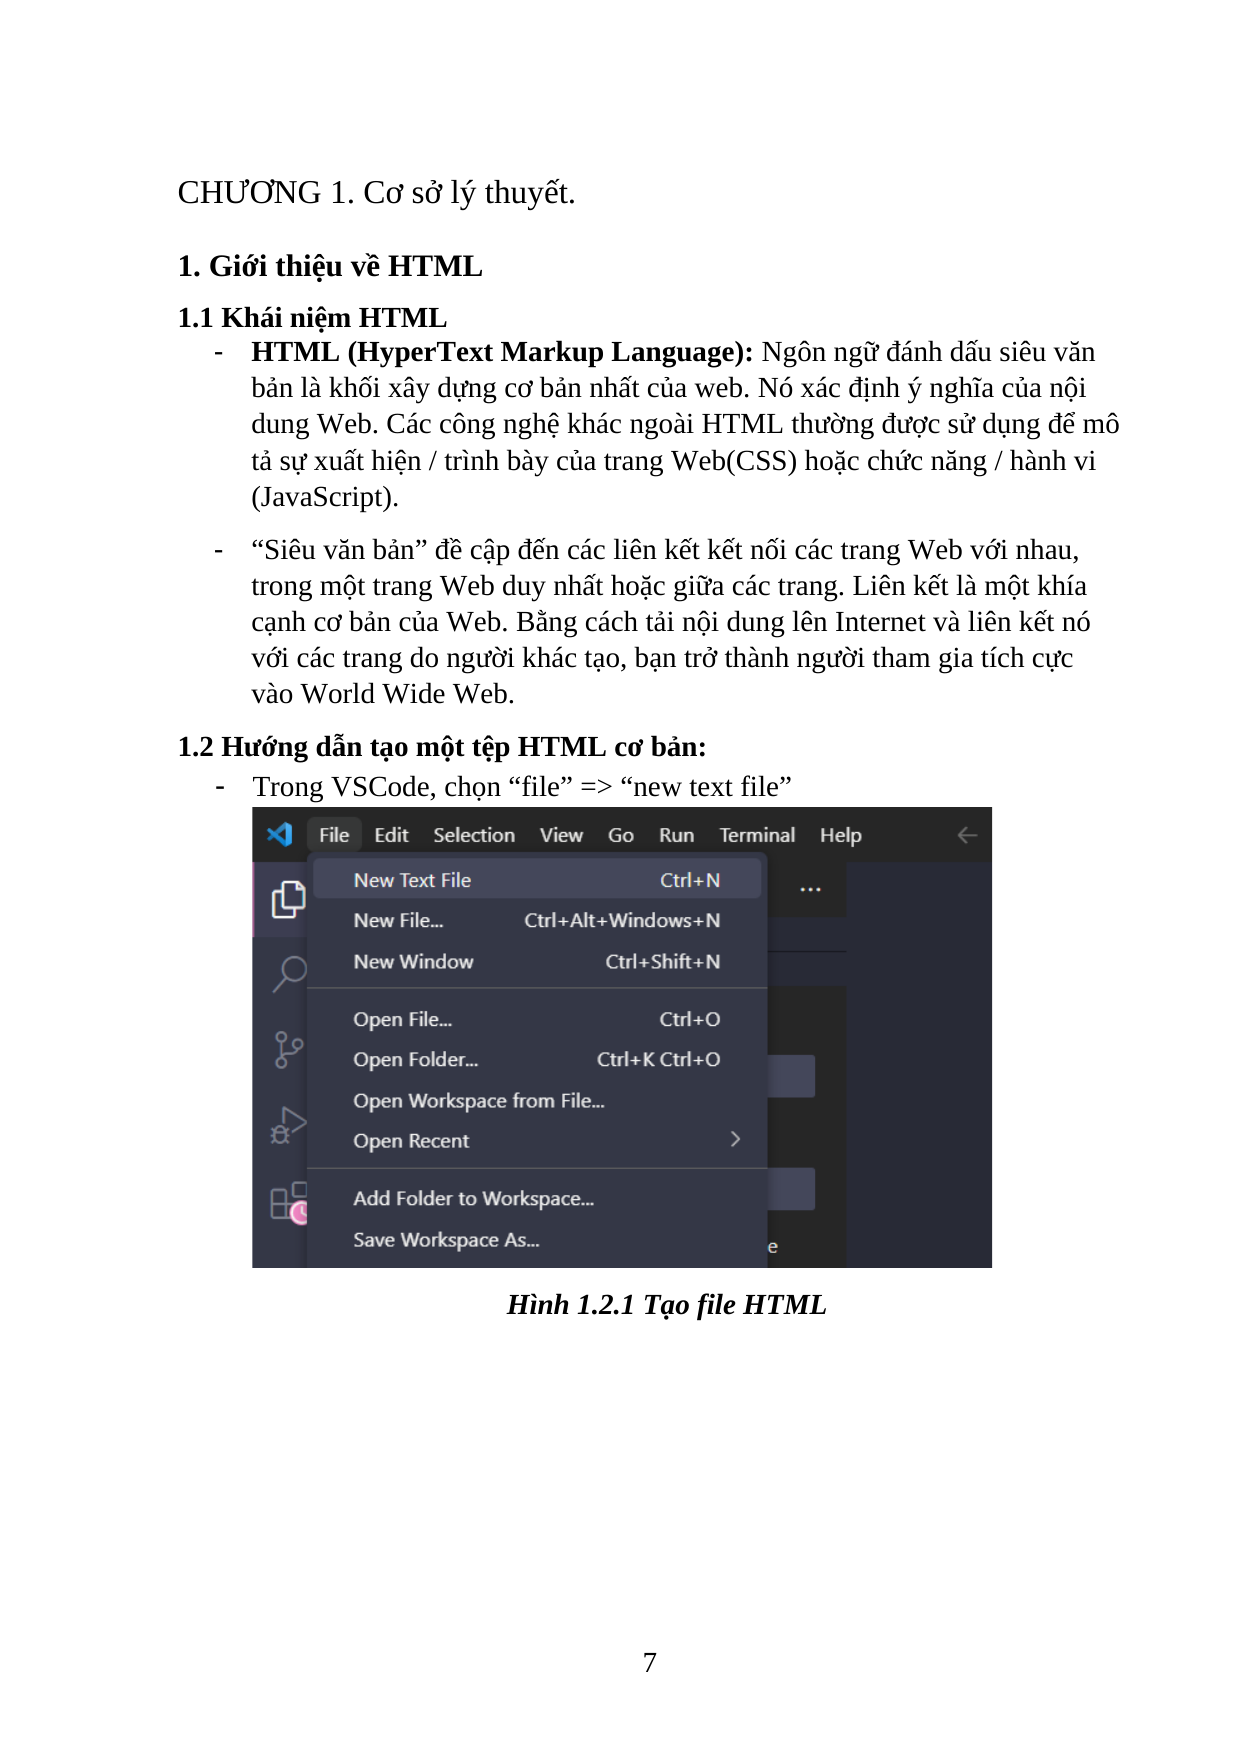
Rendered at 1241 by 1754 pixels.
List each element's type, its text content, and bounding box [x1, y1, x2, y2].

picture [252, 807, 993, 1268]
subtitle 1. Giới thiệu về HTML [177, 247, 1122, 283]
subtitle 1.1 Khái niệm HTML [177, 301, 1122, 334]
list HTML (HyperText Markup Language): Ngôn ngữ đánh dấu siêu văn bản là khối xây dựng cơ bản nhất của web. Nó xác định ý nghĩa của nội dung Web. Các công nghệ khác ngoài HTML thường được sử dụng để mô tả sự xuất hiện / trình bày của trang Web(CSS) hoặc chức năng / hành vi (JavaScript). [213, 334, 1122, 512]
subtitle CHƯƠNG 1. Cơ sở lý thuyết. [177, 173, 1122, 211]
list “Siêu văn bản” đề cập đến các liên kết kết nối các trang Web với nhau, trong một trang Web duy nhất hoặc giữa các trang. Liên kết là một khía cạnh cơ bản của Web. Bằng cách tải nội dung lên Internet và liên kết nó với các trang do người khác tạo, bạn trở thành người tham gia tích cực vào World Wide Web. [213, 532, 1122, 710]
text Hình 1.2.1 Tạo file HTML [215, 1287, 1122, 1321]
subtitle 1.2 Hướng dẫn tạo một tệp HTML cơ bản: [177, 729, 1122, 763]
